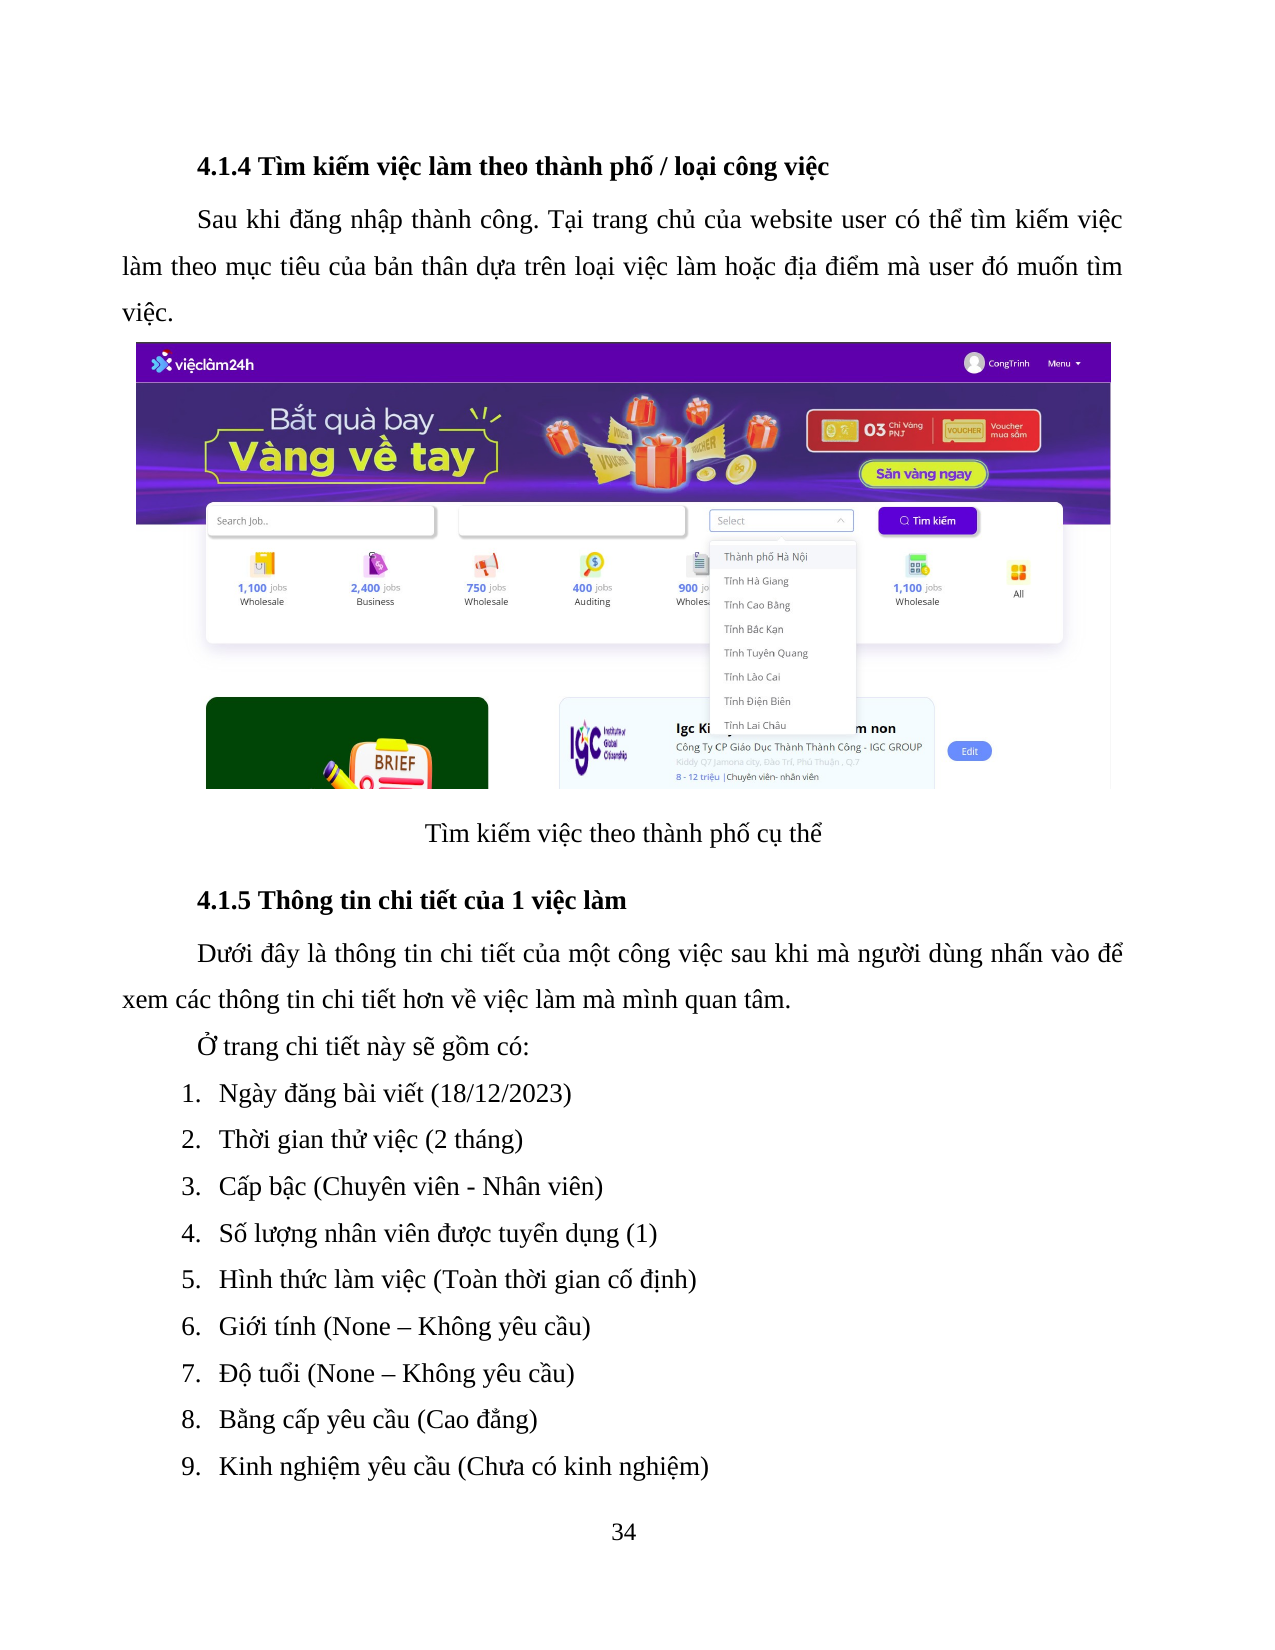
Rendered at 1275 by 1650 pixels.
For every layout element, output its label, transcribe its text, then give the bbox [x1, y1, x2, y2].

text Sau khi đăng nhập thành công. Tại trang chủ của website user có thể tìm kiếm việc làm theo mục tiêu của bản thân dựa trên loại việc làm hoặc địa điểm mà user đó muốn tìm việc. [122, 203, 1125, 327]
list Ngày đăng bài viết (18/12/2023) [181, 1077, 1125, 1108]
list Giới tính (None – Không yêu cầu) [181, 1310, 1125, 1341]
list Thời gian thử việc (2 tháng) [181, 1123, 1125, 1154]
subtitle 4.1.5 Thông tin chi tiết của 1 việc làm [159, 884, 1125, 915]
list Hình thức làm việc (Toàn thời gian cố định) [181, 1263, 1125, 1294]
text Dưới đây là thông tin chi tiết của một công việc sau khi mà người dùng nhấn vào để xem các thông tin chi tiết hơn về việc làm mà mình quan tâm. [122, 937, 1125, 1014]
list Cấp bậc (Chuyên viên - Nhân viên) [181, 1170, 1125, 1201]
subtitle 4.1.4 Tìm kiếm việc làm theo thành phố / loại công việc [159, 150, 1125, 181]
list Số lượng nhân viên được tuyển dụng (1) [181, 1217, 1125, 1248]
list Kinh nghiệm yêu cầu (Chưa có kinh nghiệm) [181, 1450, 1125, 1481]
text Ở trang chi tiết này sẽ gồm có: [122, 1030, 1125, 1061]
picture [136, 342, 1111, 789]
list Bằng cấp yêu cầu (Cao đẳng) [181, 1403, 1125, 1434]
text Tìm kiếm việc theo thành phố cụ thể [122, 818, 1125, 849]
list Độ tuổi (None – Không yêu cầu) [181, 1357, 1125, 1388]
